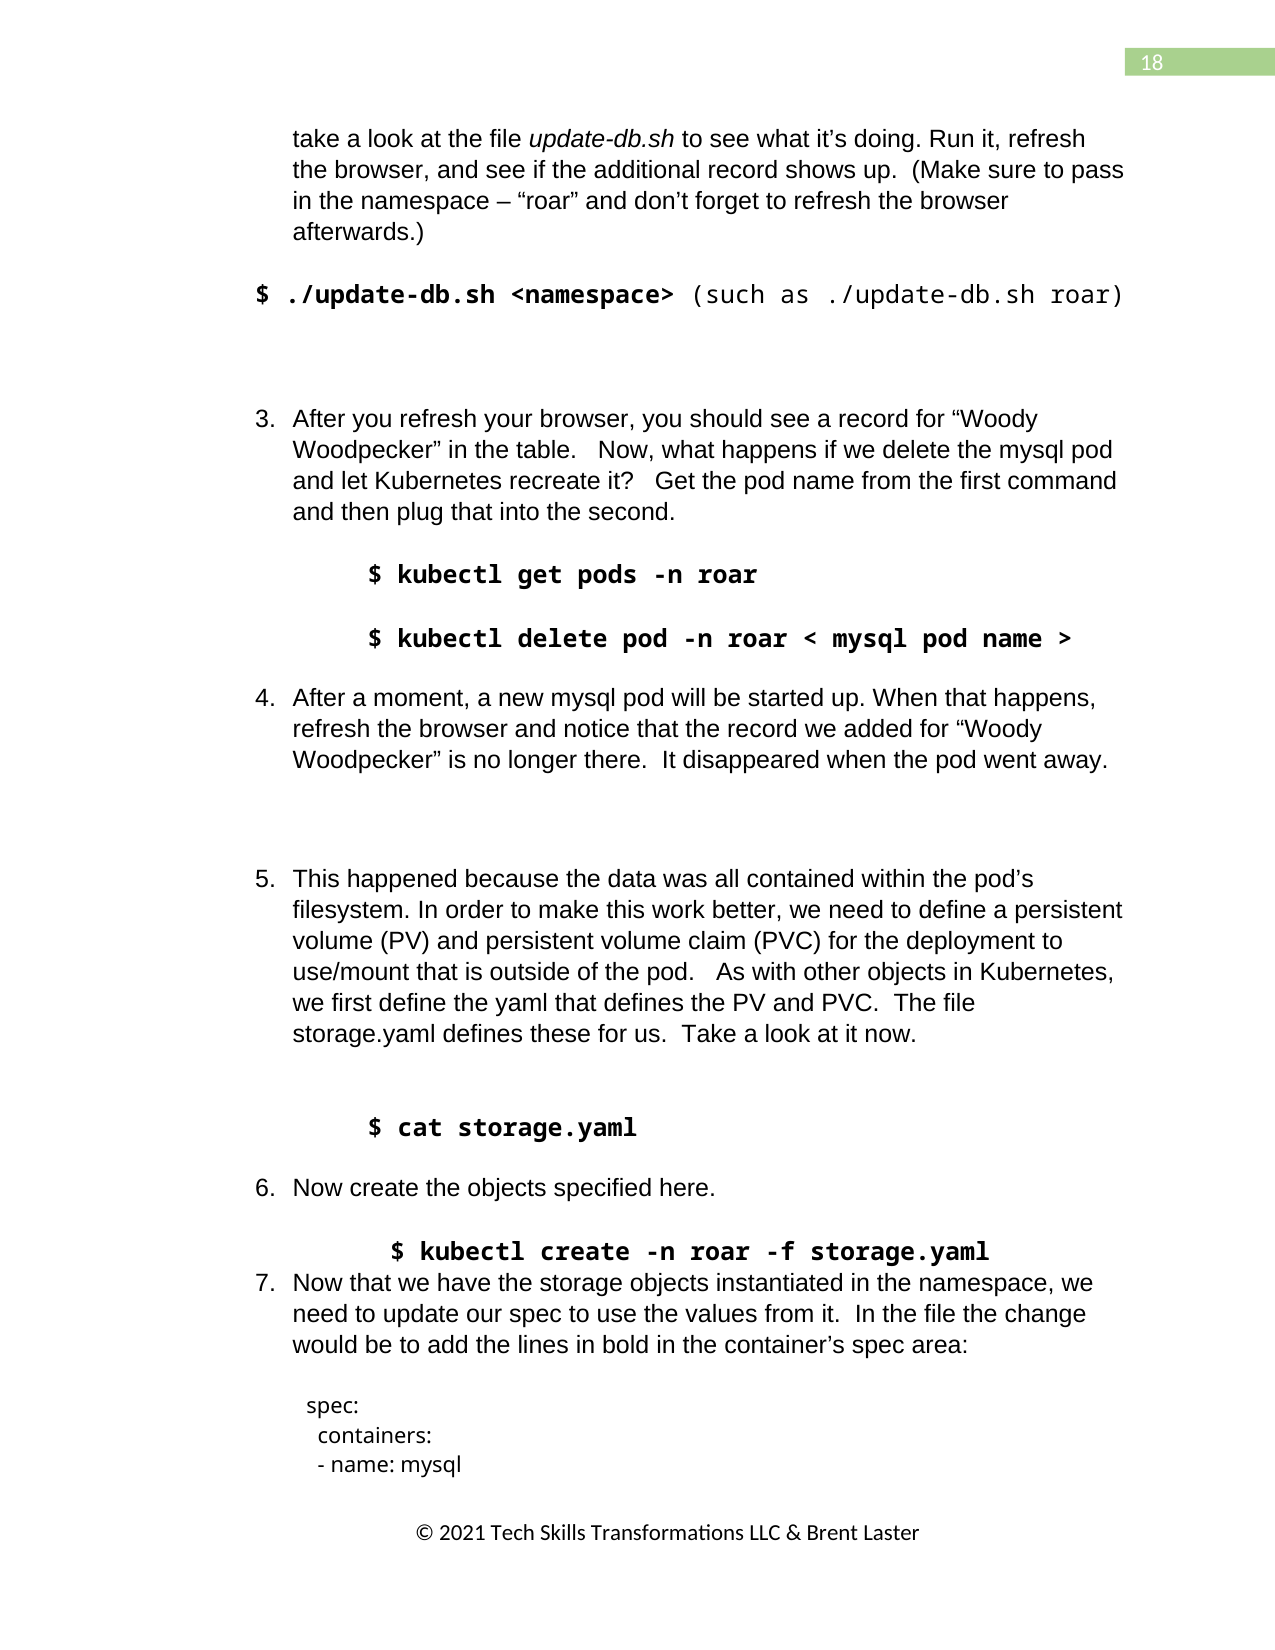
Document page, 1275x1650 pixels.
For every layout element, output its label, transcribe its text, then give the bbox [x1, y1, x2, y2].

text $ ./update-db.sh <namespace> (such as ./update-db.sh roar) [255, 277, 1125, 311]
list After a moment, a new mysql pod will be started up. When that happens, refresh the browser and notice that the record we added for “Woody Woodpecker” is no longer there. It disappeared when the pod went away. [255, 683, 1125, 774]
text spec: [255, 1390, 1125, 1420]
text containers: [255, 1420, 1125, 1449]
list Now create the objects specified here. [255, 1173, 1125, 1202]
list Now that we have the storage objects instantiated in the namespace, we need to update our spec to use the values from it. In the file the change would be to add the lines in bold in the container’s spec area: [255, 1268, 1125, 1358]
text $ kubectl delete pod -n roar < mysql pod name > [367, 620, 1125, 654]
text $ cat storage.yaml [367, 1110, 1125, 1144]
text $ kubectl get pods -n roar [367, 557, 1125, 591]
text - name: mysql [255, 1449, 1125, 1479]
text $ kubectl create -n roar -f storage.yaml [330, 1233, 1125, 1268]
list After you refresh your browser, you should see a record for “Woody Woodpecker” in the table. Now, what happens if we delete the mysql pod and let Kubernetes recreate it? Get the pod name from the first command and then plug that into the second. [255, 404, 1125, 526]
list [255, 124, 1125, 246]
list This happened because the data was all contained within the pod’s filesystem. In order to make this work better, we need to define a persistent volume (PV) and persistent volume claim (PVC) for the deployment to use/mount that is outside of the pod. As with other objects in Kubernetes, we first define the yaml that defines the PV and PVC. The file storage.yaml defines these for us. Take a look at it now. [255, 864, 1125, 1048]
